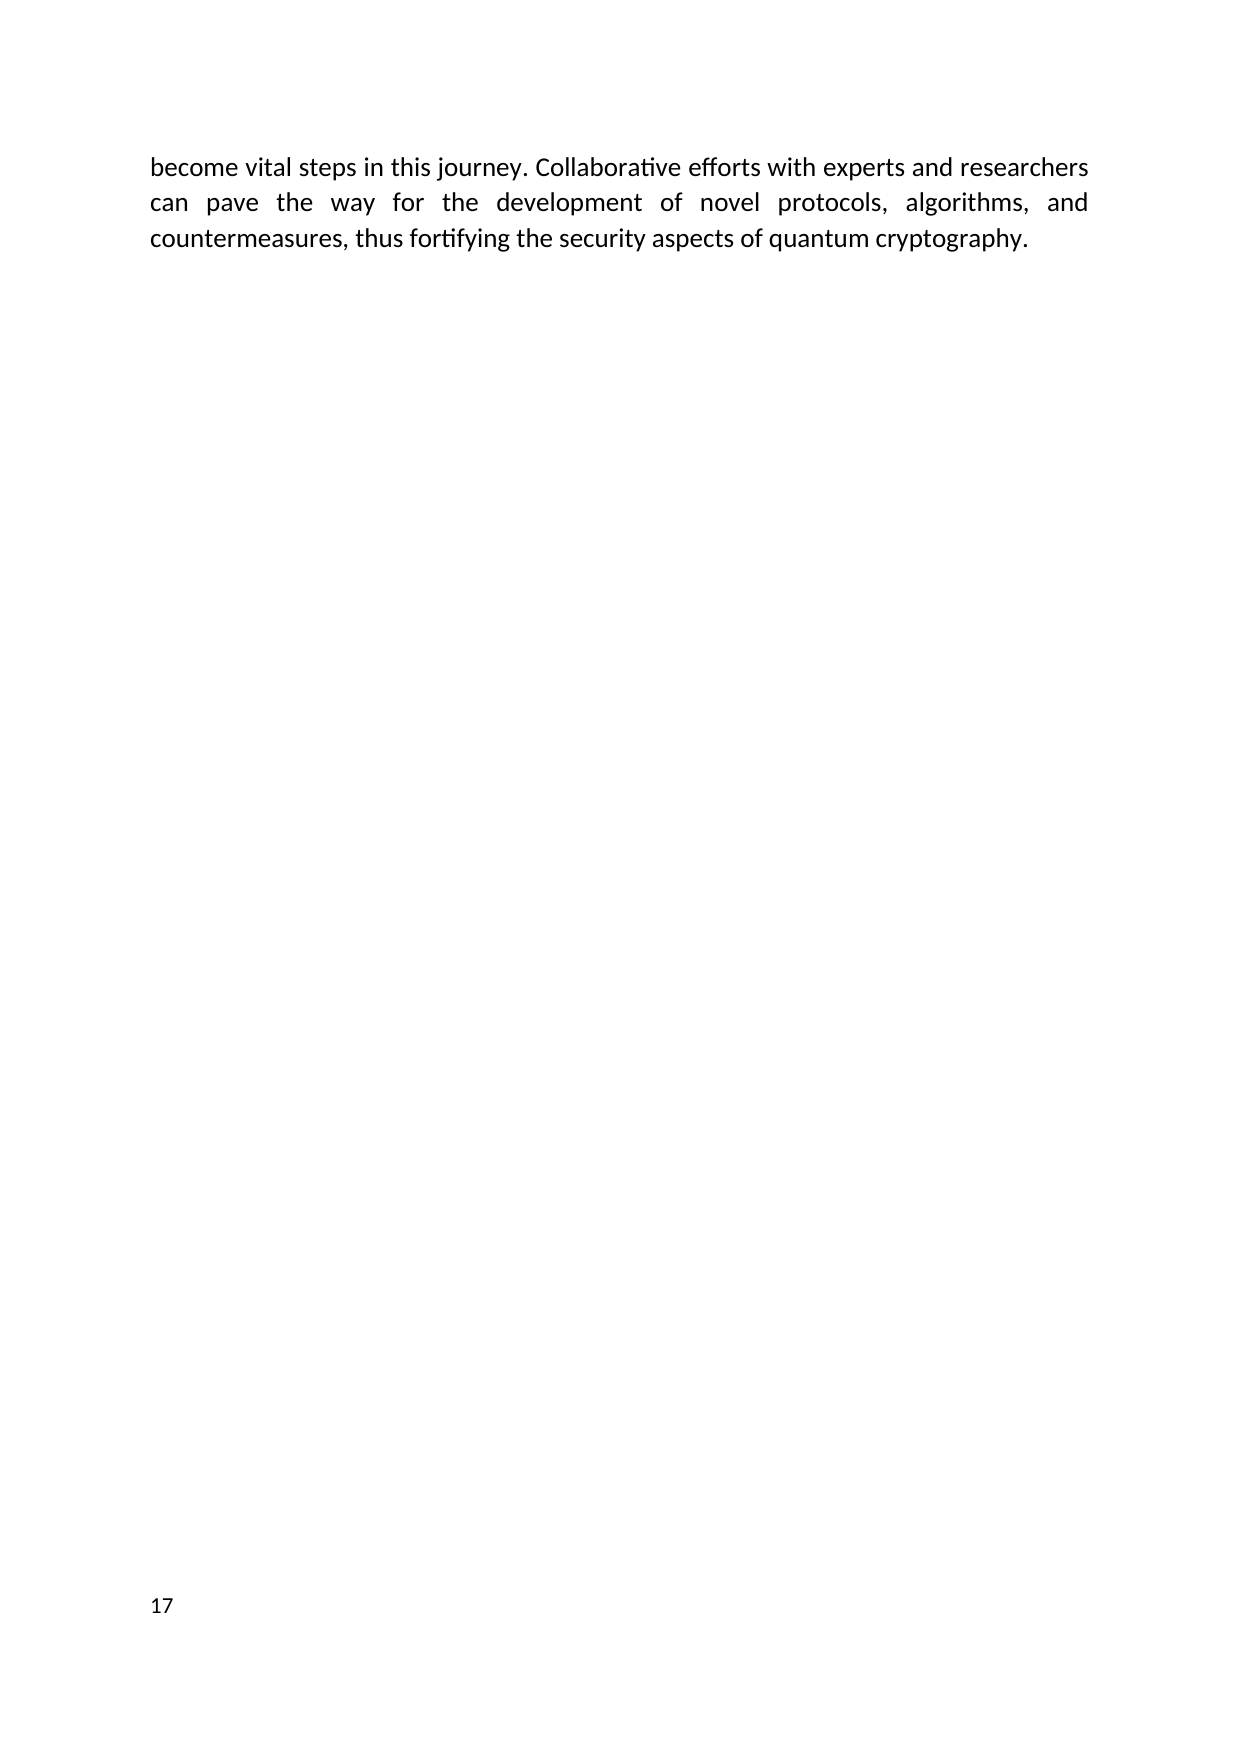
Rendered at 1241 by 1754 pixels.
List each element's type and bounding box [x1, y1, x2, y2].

text [150, 150, 1090, 254]
